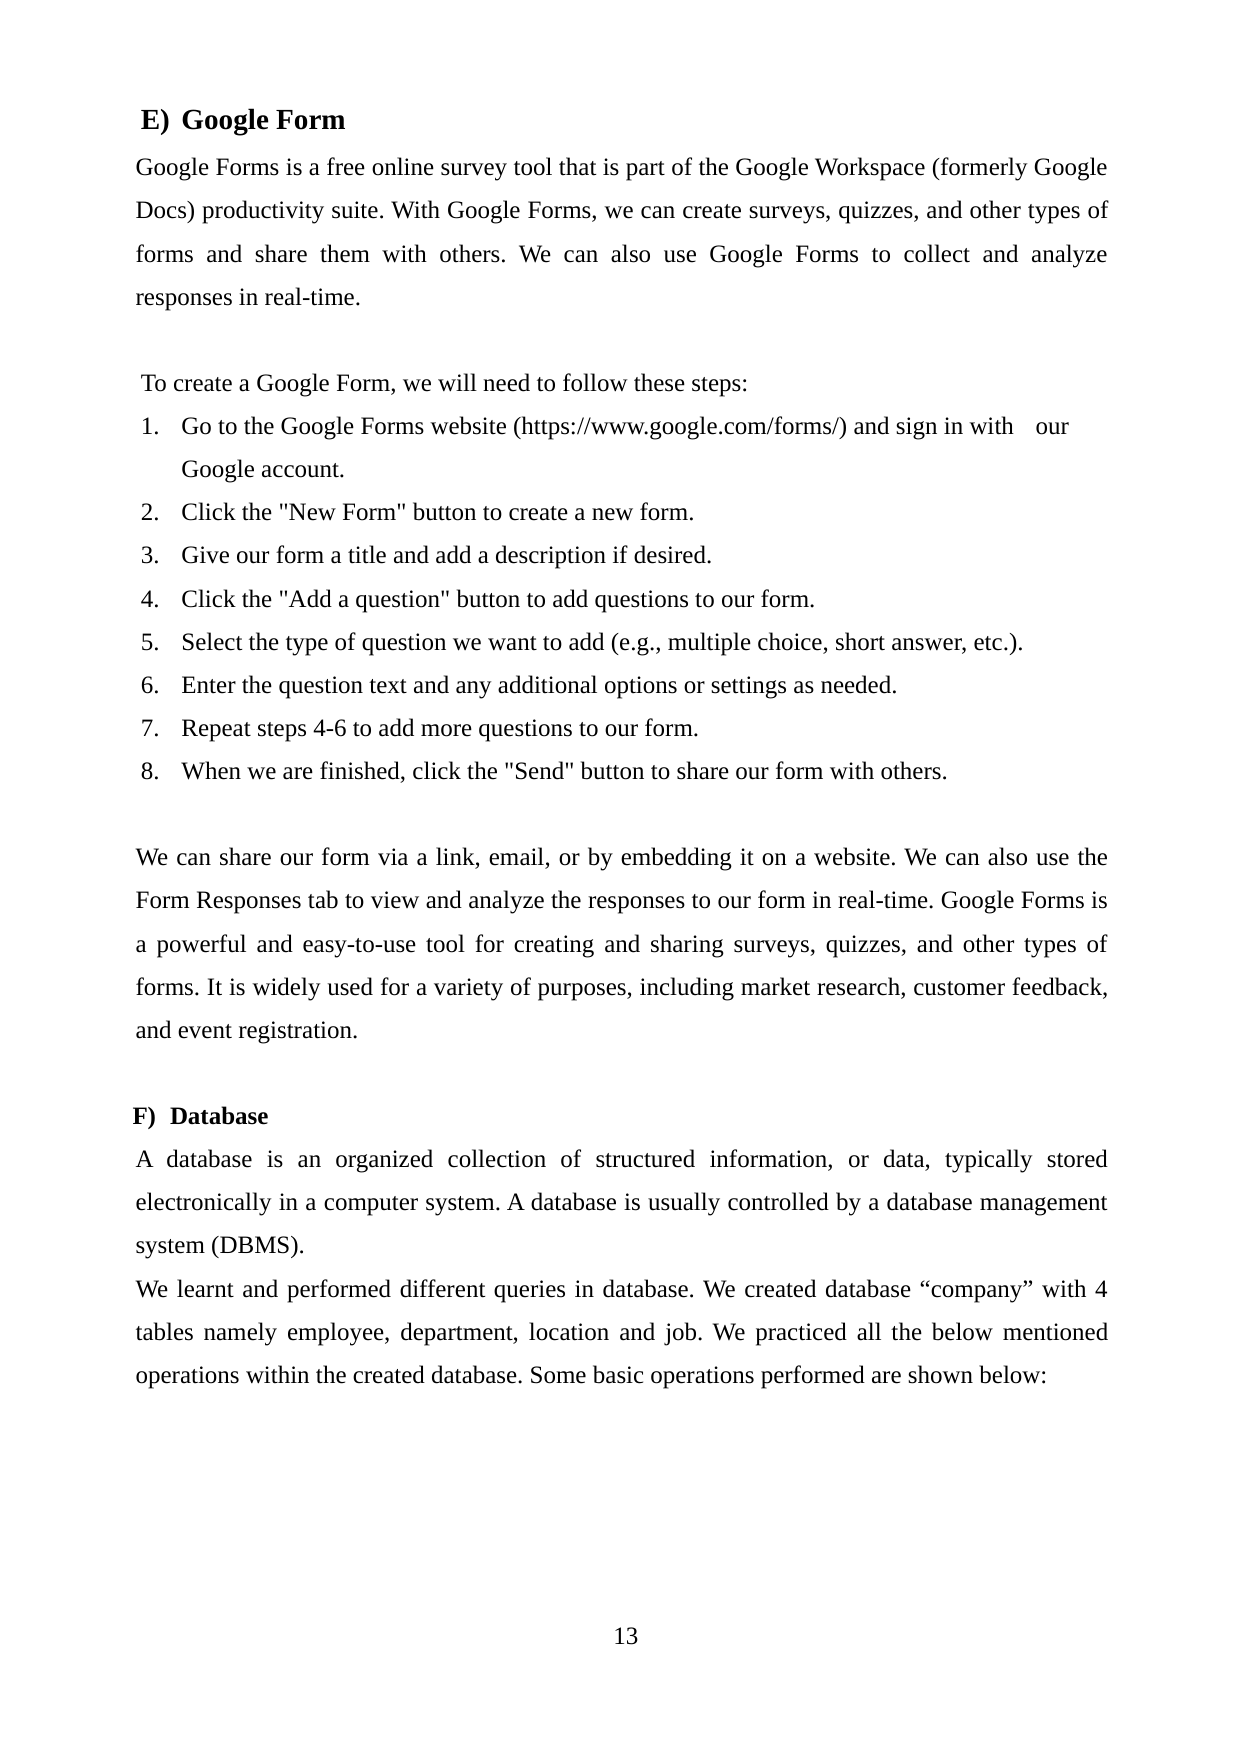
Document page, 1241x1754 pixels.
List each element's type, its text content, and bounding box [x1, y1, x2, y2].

list We learnt and performed different queries in database. We created database “company” with 4 tables namely employee, department, location and job. We practiced all the below mentioned operations within the created database. Some basic operations performed are shown below: [135, 1274, 1109, 1389]
list Click the "Add a question" button to add questions to our form. [141, 584, 1109, 612]
list Give our form a title and add a description if desired. [141, 541, 1109, 569]
list Enter the question text and any additional options or settings as needed. [141, 670, 1109, 699]
list Google Forms is a free online survey tool that is part of the Google Workspace (formerly Google Docs) productivity suite. With Google Forms, we can create surveys, quizzes, and other types of forms and share them with others. We can also use Google Forms to collect and analyze responses in real-time. [135, 152, 1109, 311]
list Google Form [141, 102, 1109, 136]
list Repeat steps 4-6 to add more questions to our form. [141, 713, 1109, 742]
list When we are finished, click the "Send" button to share our form with others. [141, 756, 1109, 785]
list Select the type of question we want to add (e.g., multiple choice, short answer, etc.). [141, 627, 1109, 656]
list We can share our form via a link, email, or by embedding it on a website. We can also use the Form Responses tab to view and analyze the responses to our form in real-time. Google Forms is a powerful and easy-to-use tool for creating and sharing surveys, quizzes, and other types of forms. It is widely used for a variety of purposes, including market research, customer feedback, and event registration. [135, 842, 1109, 1044]
list Database [132, 1101, 1109, 1130]
list Go to the Google Forms website (https://www.google.com/forms/) and sign in with our Google account. [141, 411, 1109, 483]
list To create a Google Form, we will need to follow these steps: [141, 368, 1109, 397]
list Click the "New Form" button to create a new form. [141, 497, 1109, 526]
list A database is an organized collection of structured information, or data, typically stored electronically in a computer system. A database is usually controlled by a database management system (DBMS). [135, 1144, 1109, 1259]
